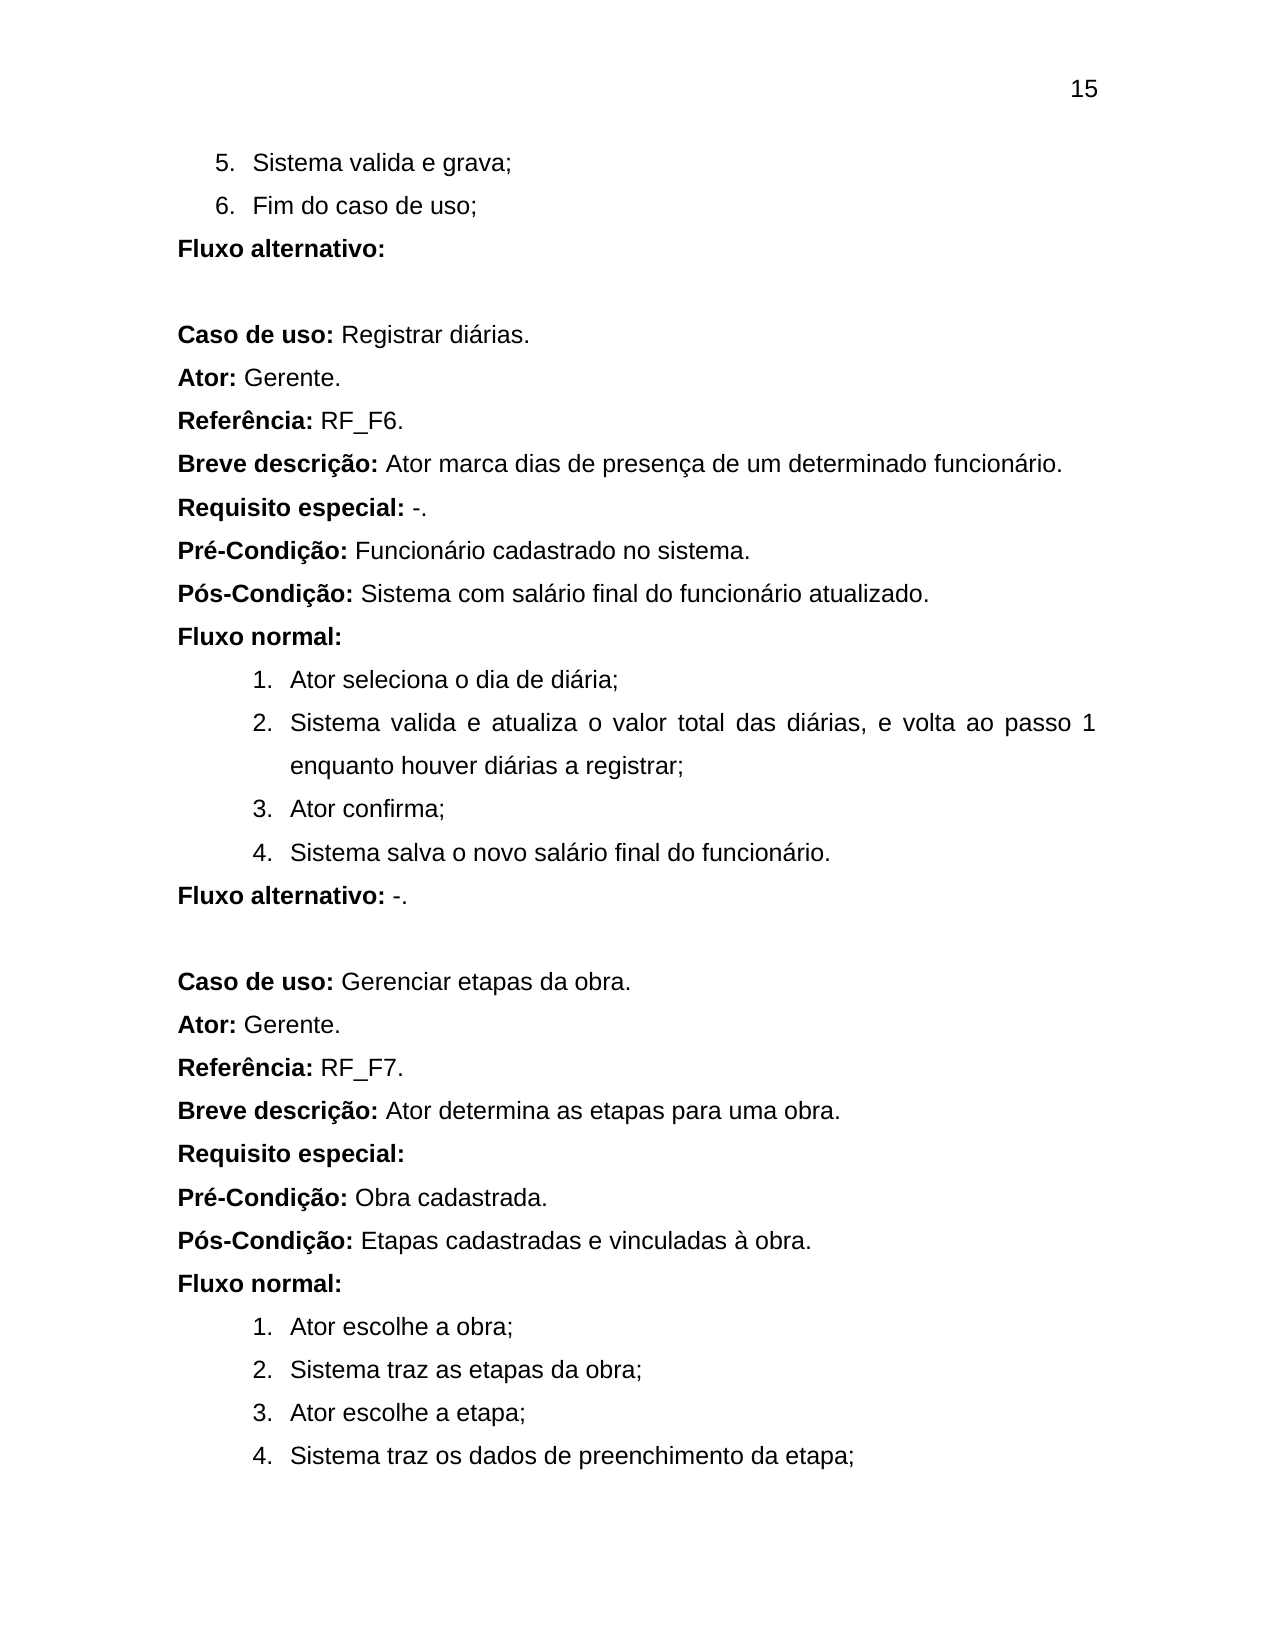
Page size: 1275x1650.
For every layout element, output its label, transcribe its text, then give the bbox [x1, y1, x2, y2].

text Ator: Gerente. [177, 363, 1098, 392]
list Ator escolhe a obra; [252, 1312, 1098, 1341]
text Breve descrição: Ator marca dias de presença de um determinado funcionário. [177, 449, 1098, 478]
list Sistema valida e atualiza o valor total das diárias, e volta ao passo 1 enquanto houver diárias a registrar; [252, 708, 1098, 780]
text Referência: RF_F6. [177, 406, 1098, 435]
text Caso de uso: Registrar diárias. [177, 320, 1098, 349]
text Fluxo alternativo: [177, 234, 1098, 263]
text Caso de uso: Gerenciar etapas da obra. [177, 967, 1098, 996]
text Requisito especial: -. [177, 493, 1098, 521]
list Ator escolhe a etapa; [252, 1398, 1098, 1427]
list Sistema salva o novo salário final do funcionário. [252, 838, 1098, 866]
text Fluxo alternativo: -. [177, 881, 1098, 909]
text Referência: RF_F7. [177, 1053, 1098, 1082]
text Ator: Gerente. [177, 1010, 1098, 1039]
list Sistema valida e grava; [215, 148, 1098, 176]
list Fim do caso de uso; [215, 191, 1098, 219]
list Sistema traz os dados de preenchimento da etapa; [252, 1441, 1098, 1470]
list Ator confirma; [252, 794, 1098, 823]
text Pré-Condição: Obra cadastrada. [177, 1183, 1098, 1211]
list Sistema traz as etapas da obra; [252, 1355, 1098, 1384]
text Requisito especial: [177, 1139, 1098, 1168]
text Pós-Condição: Etapas cadastradas e vinculadas à obra. [177, 1226, 1098, 1254]
text Fluxo normal: [177, 1269, 1098, 1298]
text Fluxo normal: [177, 622, 1098, 651]
text Breve descrição: Ator determina as etapas para uma obra. [177, 1096, 1098, 1125]
text Pré-Condição: Funcionário cadastrado no sistema. [177, 536, 1098, 564]
text Pós-Condição: Sistema com salário final do funcionário atualizado. [177, 579, 1098, 608]
list Ator seleciona o dia de diária; [252, 665, 1098, 694]
